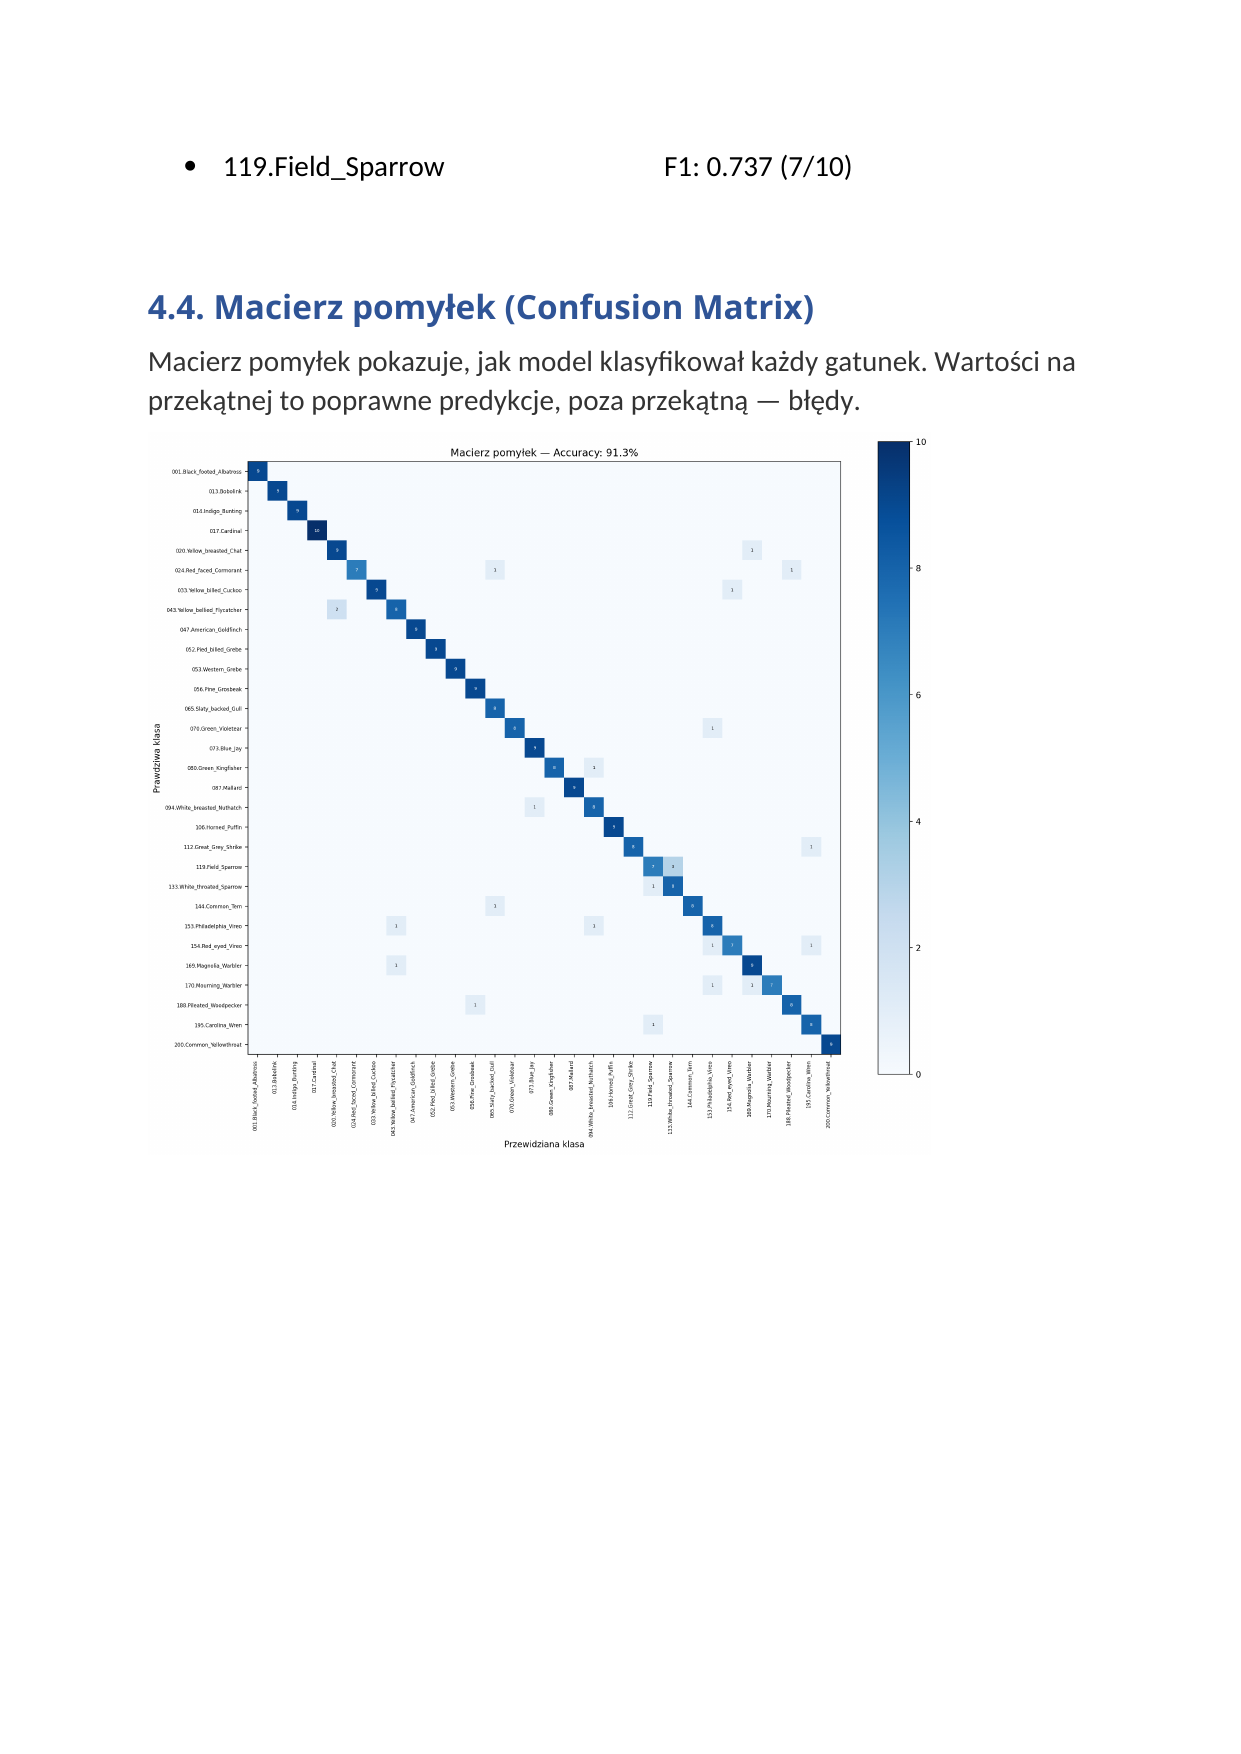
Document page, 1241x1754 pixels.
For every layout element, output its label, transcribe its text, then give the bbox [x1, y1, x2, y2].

list 119.Field_Sparrow F1: 0.737 (7/10) [185, 148, 1093, 183]
subtitle 4.4. Macierz pomyłek (Confusion Matrix) [148, 284, 1093, 329]
text Macierz pomyłek pokazuje, jak model klasyfikował każdy gatunek. Wartości na przekątnej to poprawne predykcje, poza przekątną — błędy. [148, 343, 1093, 417]
picture [147, 432, 932, 1155]
